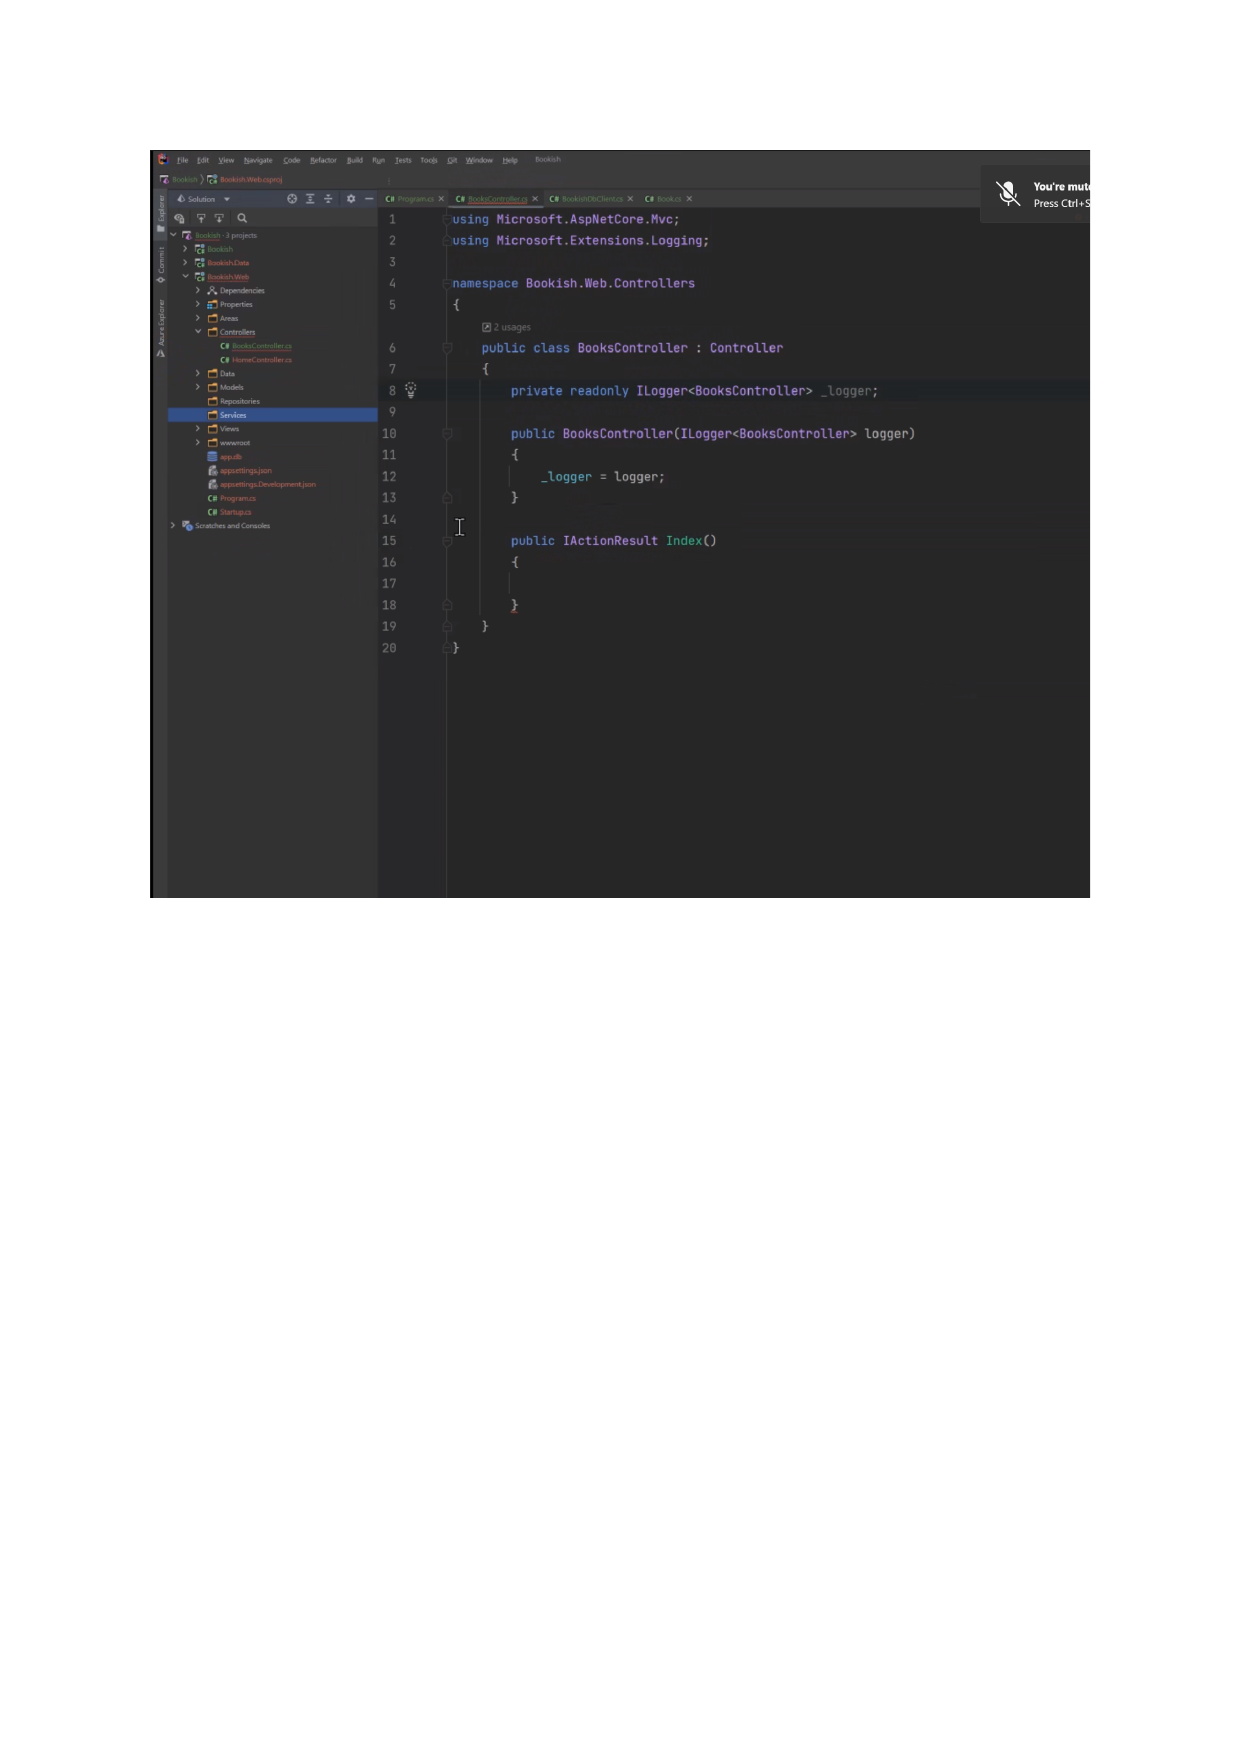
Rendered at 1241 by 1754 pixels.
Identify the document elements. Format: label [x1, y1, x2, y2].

picture [150, 150, 1091, 898]
